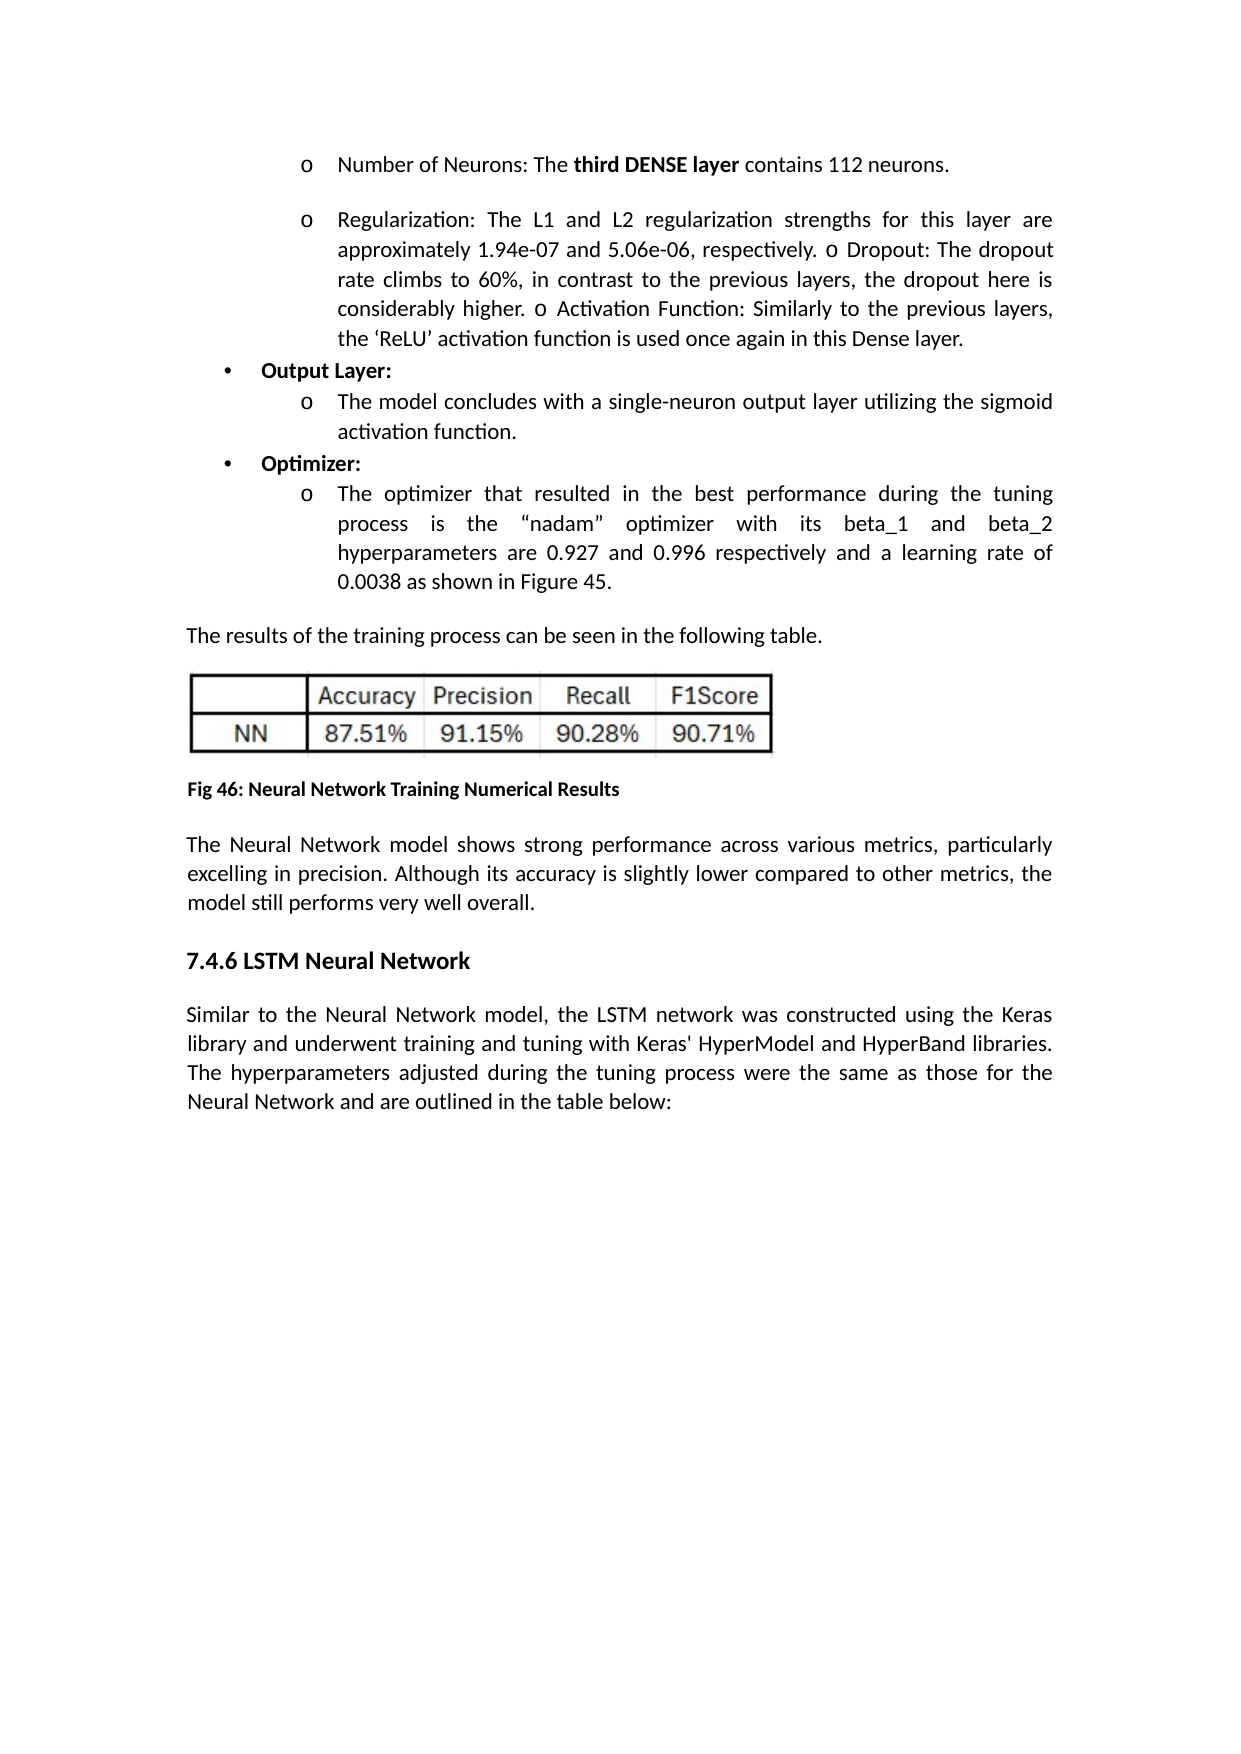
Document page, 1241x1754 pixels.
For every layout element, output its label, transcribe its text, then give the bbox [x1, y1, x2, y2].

list Number of Neurons: The third DENSE layer contains 112 neurons. [300, 150, 1054, 179]
subtitle Fig 46: Neural Network Training Numerical Results [187, 776, 1052, 802]
list The optimizer that resulted in the best performance during the tuning process is the “nadam” optimizer with its beta_1 and beta_2 hyperparameters are 0.927 and 0.996 respectively and a learning rate of 0.0038 as shown in Figure 45. [300, 479, 1054, 595]
list Optimizer: [223, 449, 1129, 477]
text The Neural Network model shows strong performance across various metrics, particularly excelling in precision. Although its accuracy is slightly lower compared to other metrics, the model still performs very well overall. [186, 830, 1054, 916]
text Similar to the Neural Network model, the LSTM network was constructed using the Keras library and underwent training and tuning with Keras' HyperModel and HyperBand libraries. The hyperparameters adjusted during the tuning process were the same as those for the Neural Network and are outlined in the table below: [186, 1001, 1054, 1115]
text The results of the training process can be seen in the following table. [186, 622, 1054, 650]
subtitle 7.4.6 LSTM Neural Network [186, 945, 1129, 976]
list The model concludes with a single-neuron output layer utilizing the sigmoid activation function. [300, 387, 1054, 445]
list Regularization: The L1 and L2 regularization strengths for this layer are approximately 1.94e-07 and 5.06e-06, respectively. o Dropout: The dropout rate climbs to 60%, in contrast to the previous layers, the dropout here is considerably higher. o Activation Function: Similarly to the previous layers, the ‘ReLU’ activation function is used once again in this Dense layer. [300, 206, 1054, 352]
picture [187, 671, 775, 758]
list Output Layer: [223, 357, 1129, 385]
